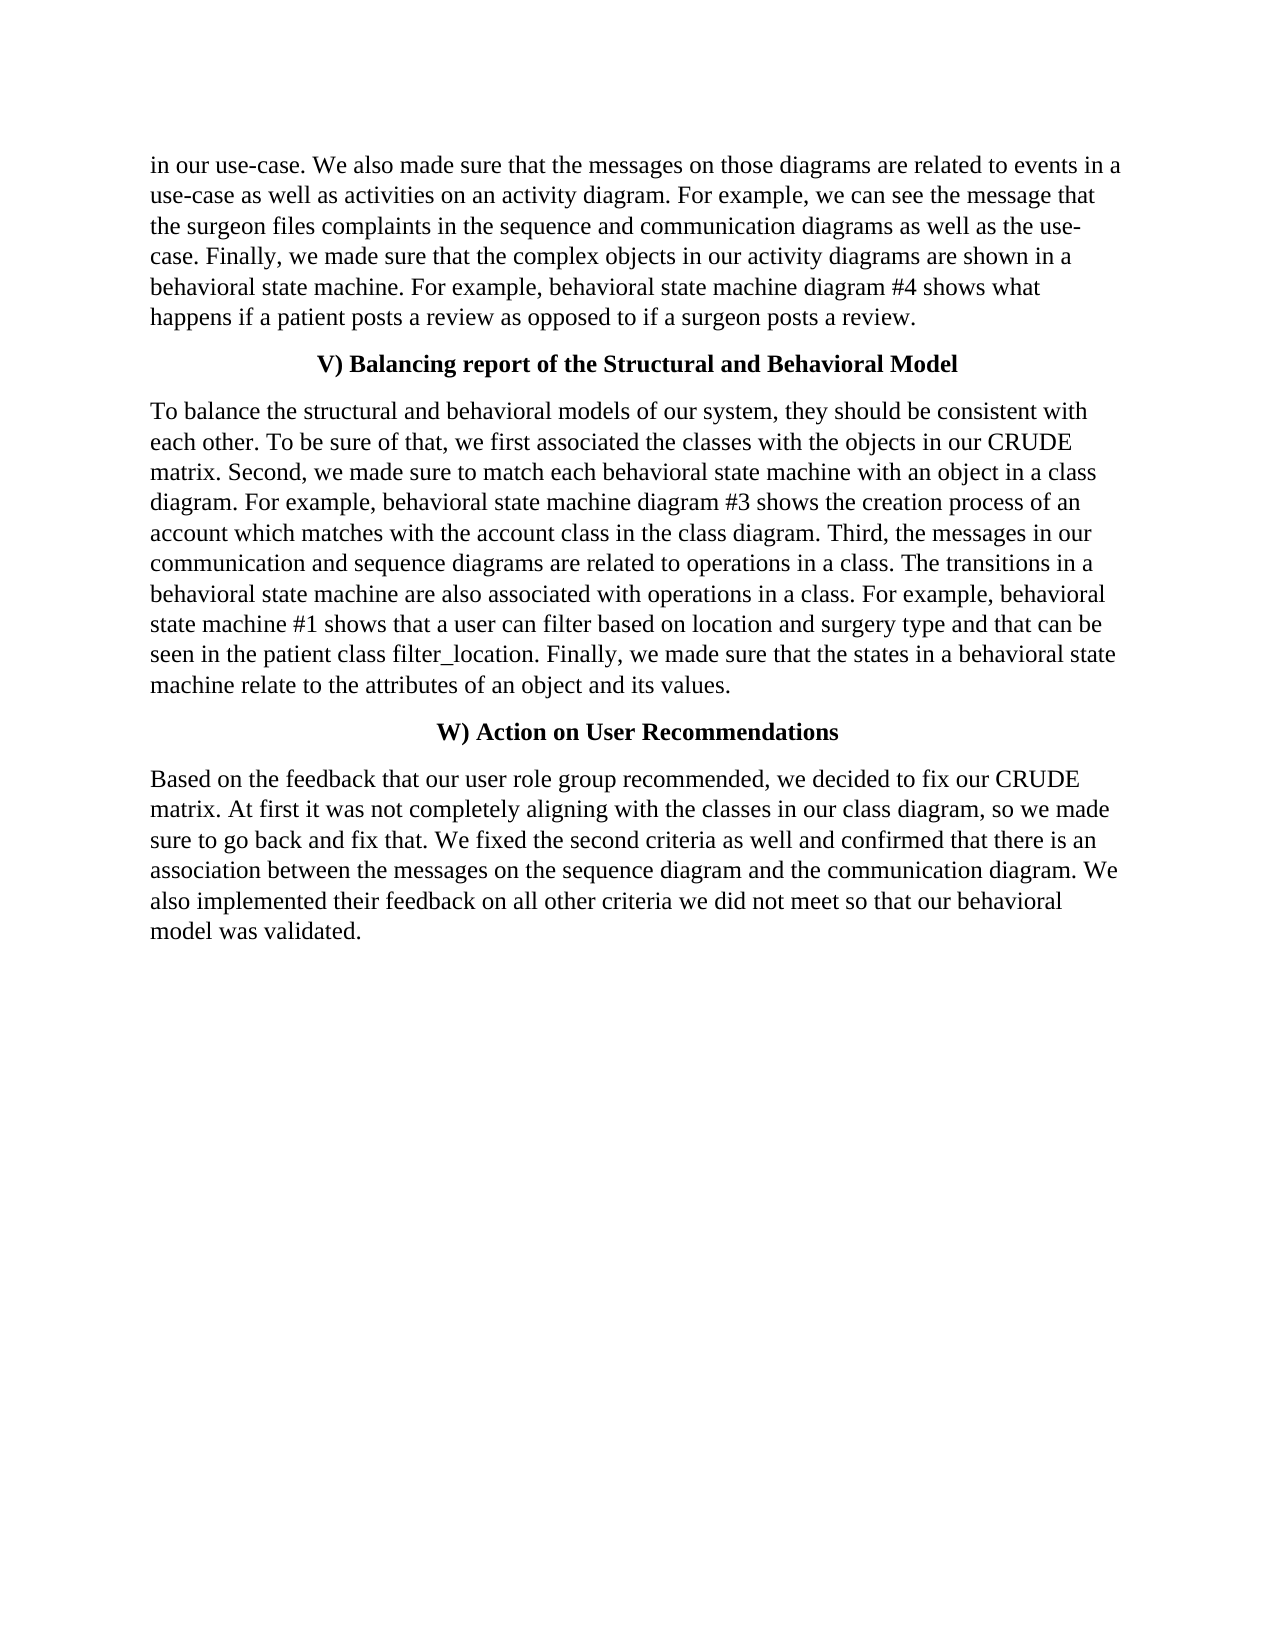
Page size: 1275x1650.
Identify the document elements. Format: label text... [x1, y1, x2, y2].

text Based on the feedback that our user role group recommended, we decided to fix our CRUDE matrix. At first it was not completely aligning with the classes in our class diagram, so we made sure to go back and fix that. We fixed the second criteria as well and confirmed that there is an association between the messages on the sequence diagram and the communication diagram. We also implemented their feedback on all other criteria we did not meet so that our behavioral model was validated. [150, 764, 1125, 945]
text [150, 150, 1125, 331]
text W) Action on User Recommendations [150, 717, 1125, 746]
text V) Balancing report of the Structural and Behavioral Model [150, 349, 1125, 378]
text To balance the structural and behavioral models of our system, they should be consistent with each other. To be sure of that, we first associated the classes with the objects in our CRUDE matrix. Second, we made sure to match each behavioral state machine with an object in a class diagram. For example, behavioral state machine diagram #3 shows the creation process of an account which matches with the account class in the class diagram. Third, the messages in our communication and sequence diagrams are related to operations in a class. The transitions in a behavioral state machine are also associated with operations in a class. For example, behavioral state machine #1 shows that a user can filter based on location and surgery type and that can be seen in the patient class filter_location. Finally, we made sure that the states in a behavioral state machine relate to the attributes of an object and its values. [150, 396, 1125, 699]
